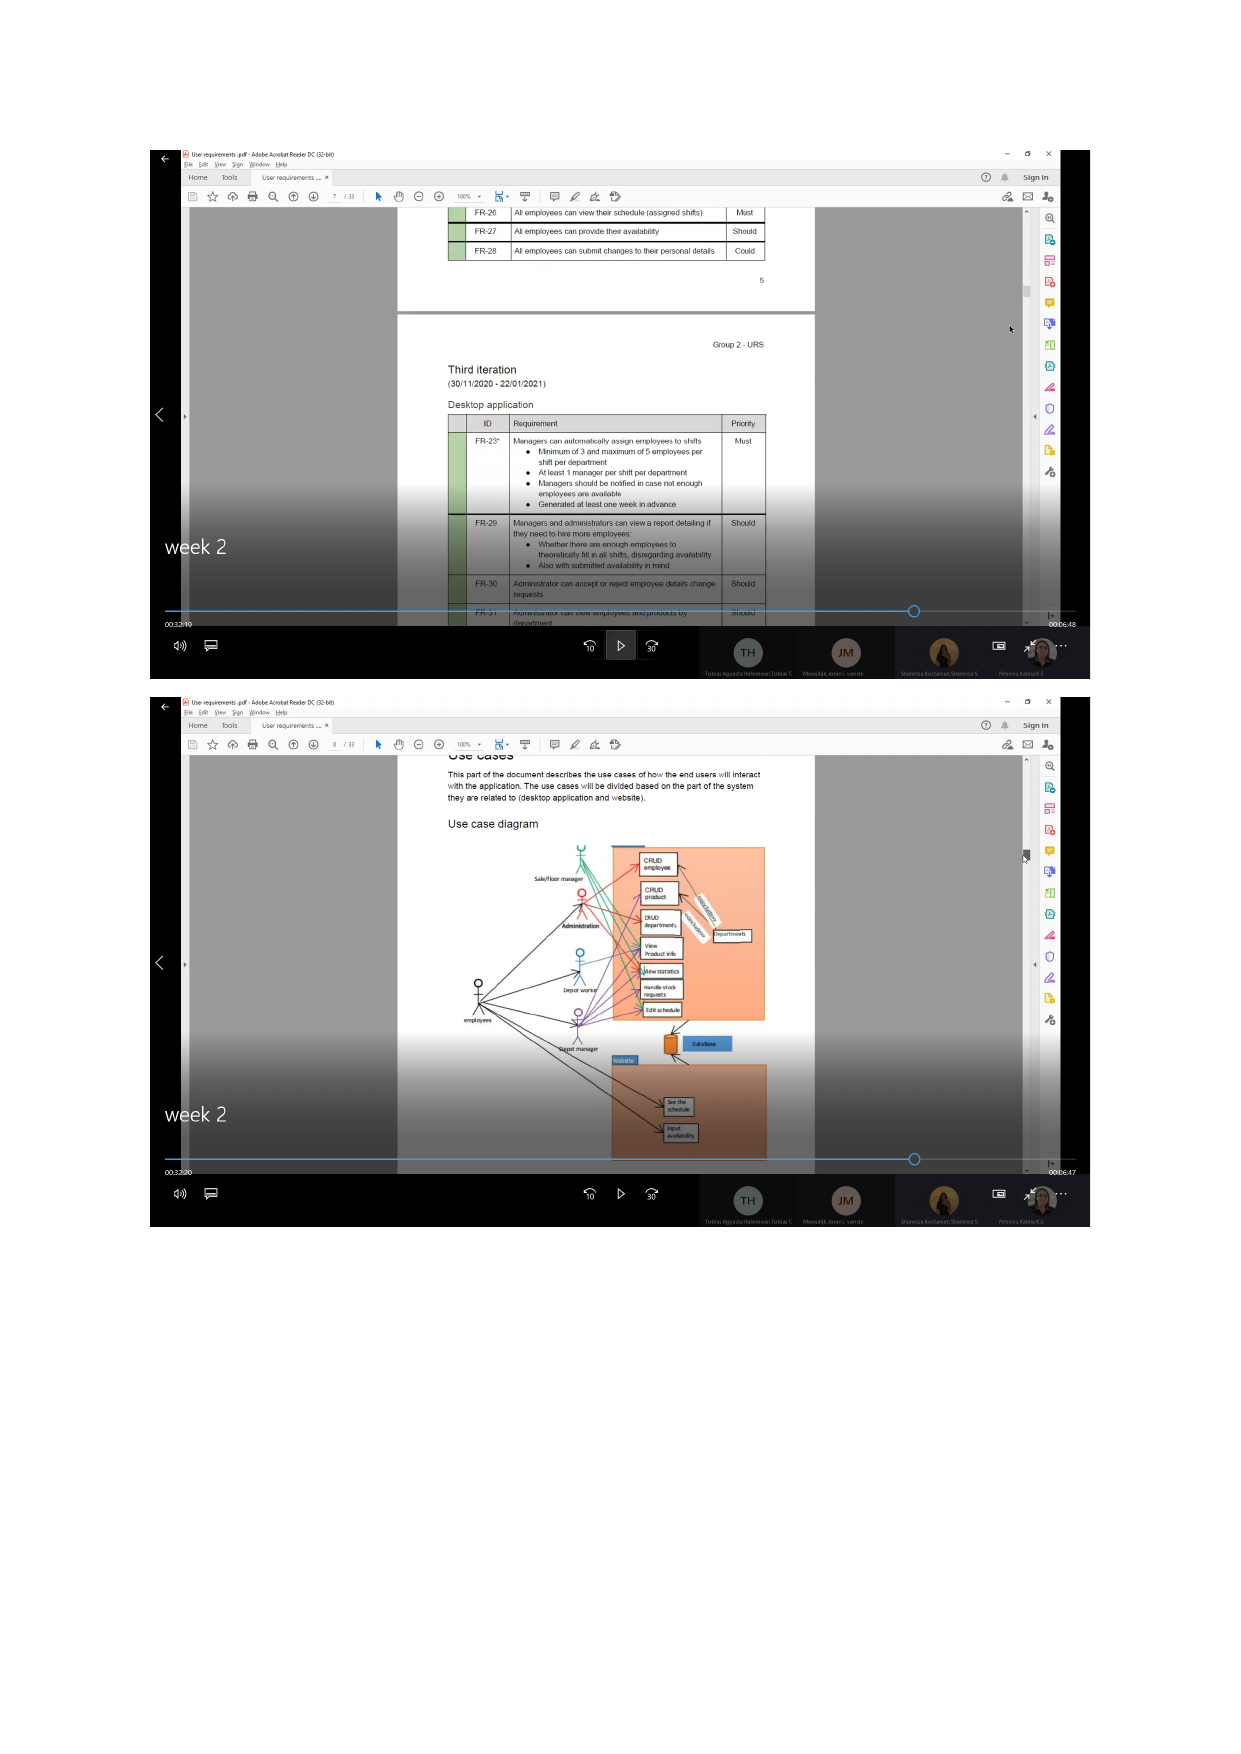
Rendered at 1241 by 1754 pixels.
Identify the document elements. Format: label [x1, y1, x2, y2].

picture [150, 697, 1091, 1227]
picture [150, 150, 1091, 679]
